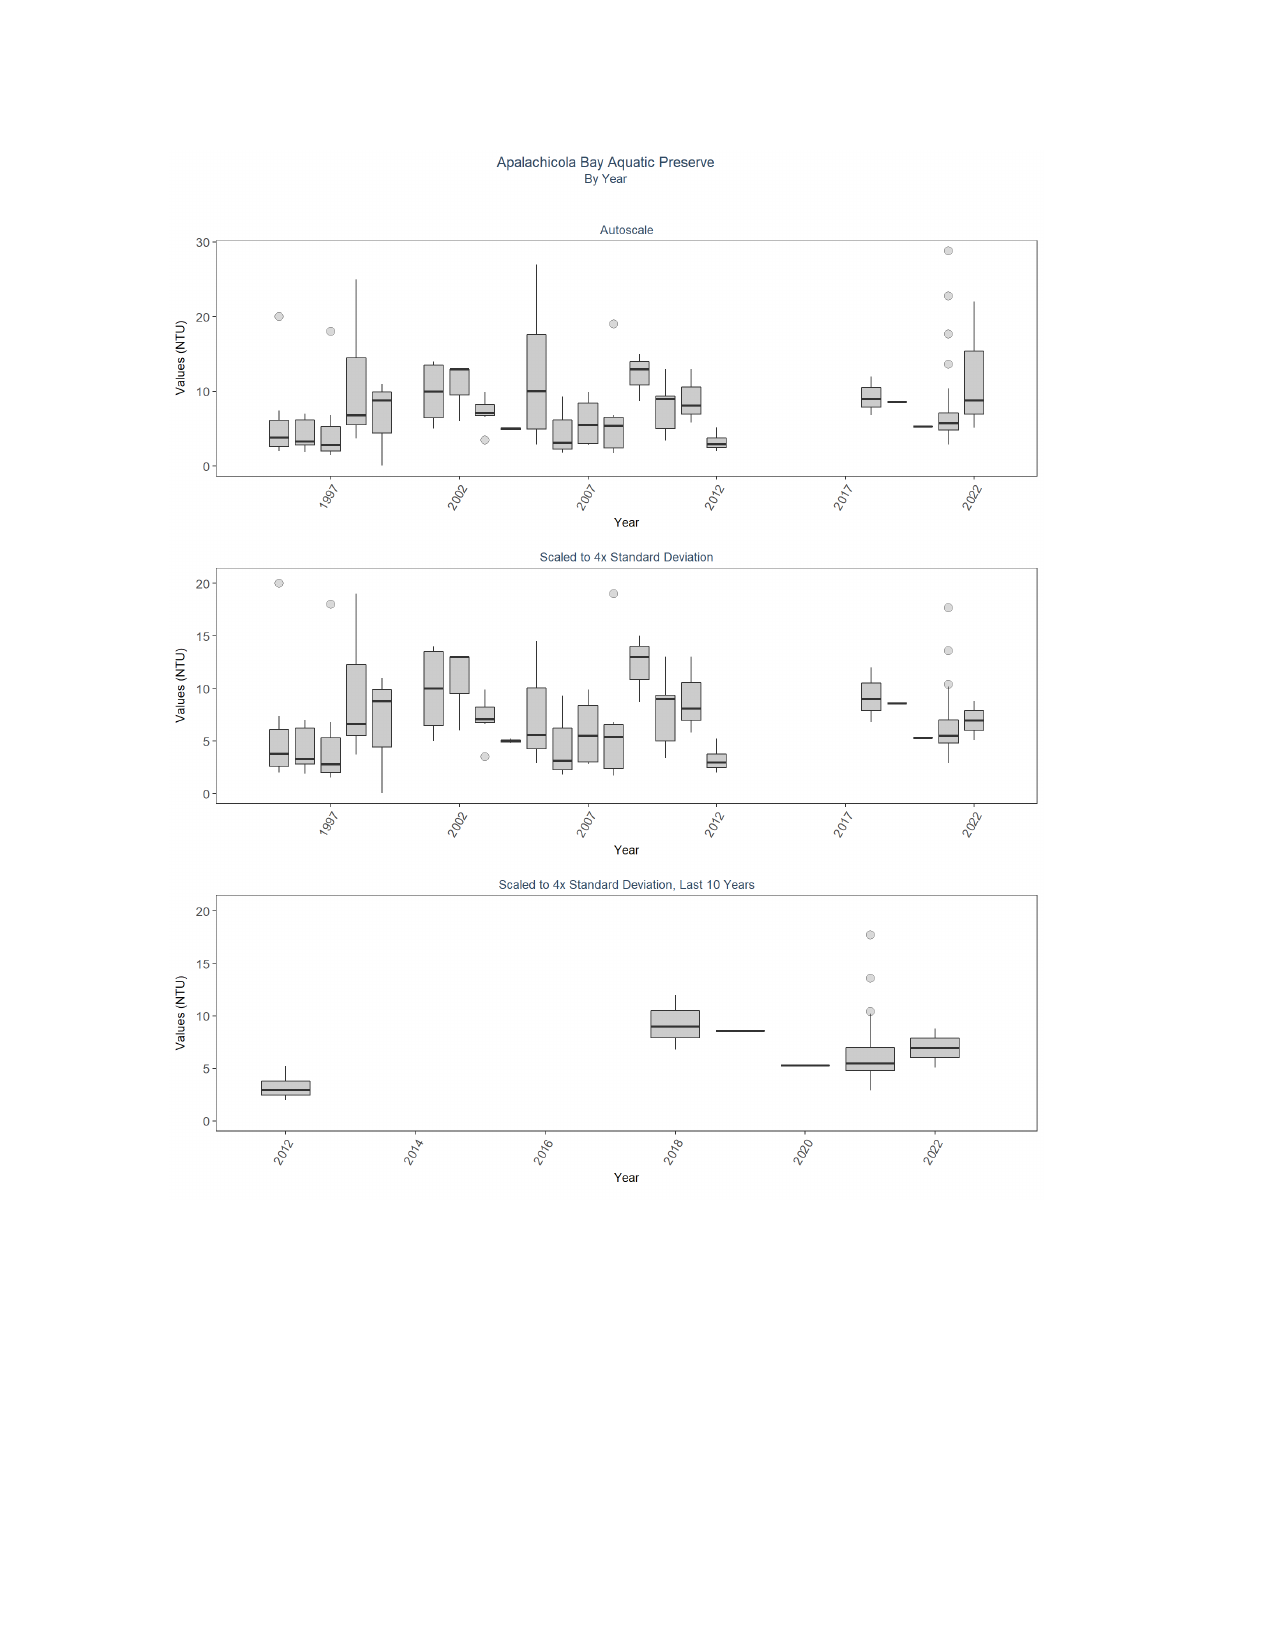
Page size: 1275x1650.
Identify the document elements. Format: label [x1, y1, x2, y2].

picture [168, 150, 1044, 1200]
